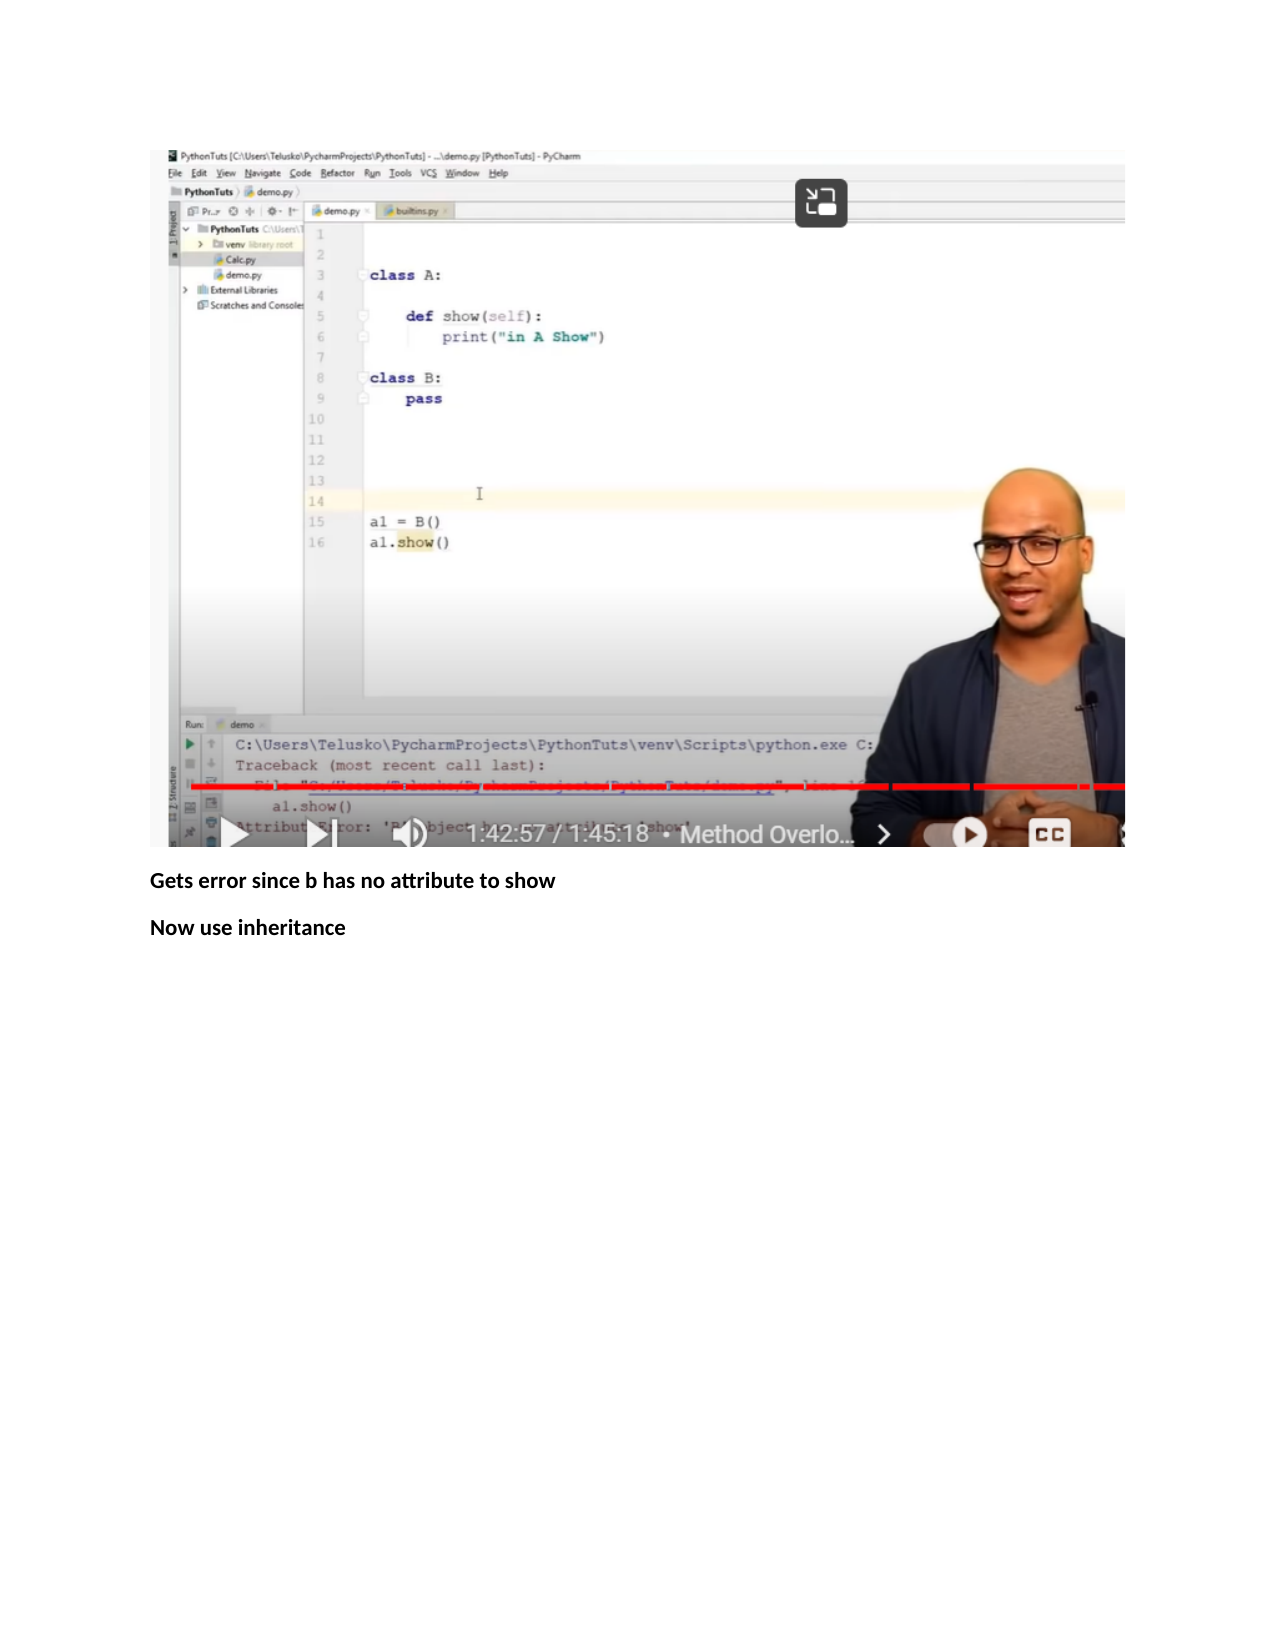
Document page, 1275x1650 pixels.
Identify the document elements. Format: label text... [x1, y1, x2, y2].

picture [150, 150, 1125, 847]
text Now use inheritance [150, 913, 1125, 941]
text Gets error since b has no attribute to show [150, 866, 1125, 894]
